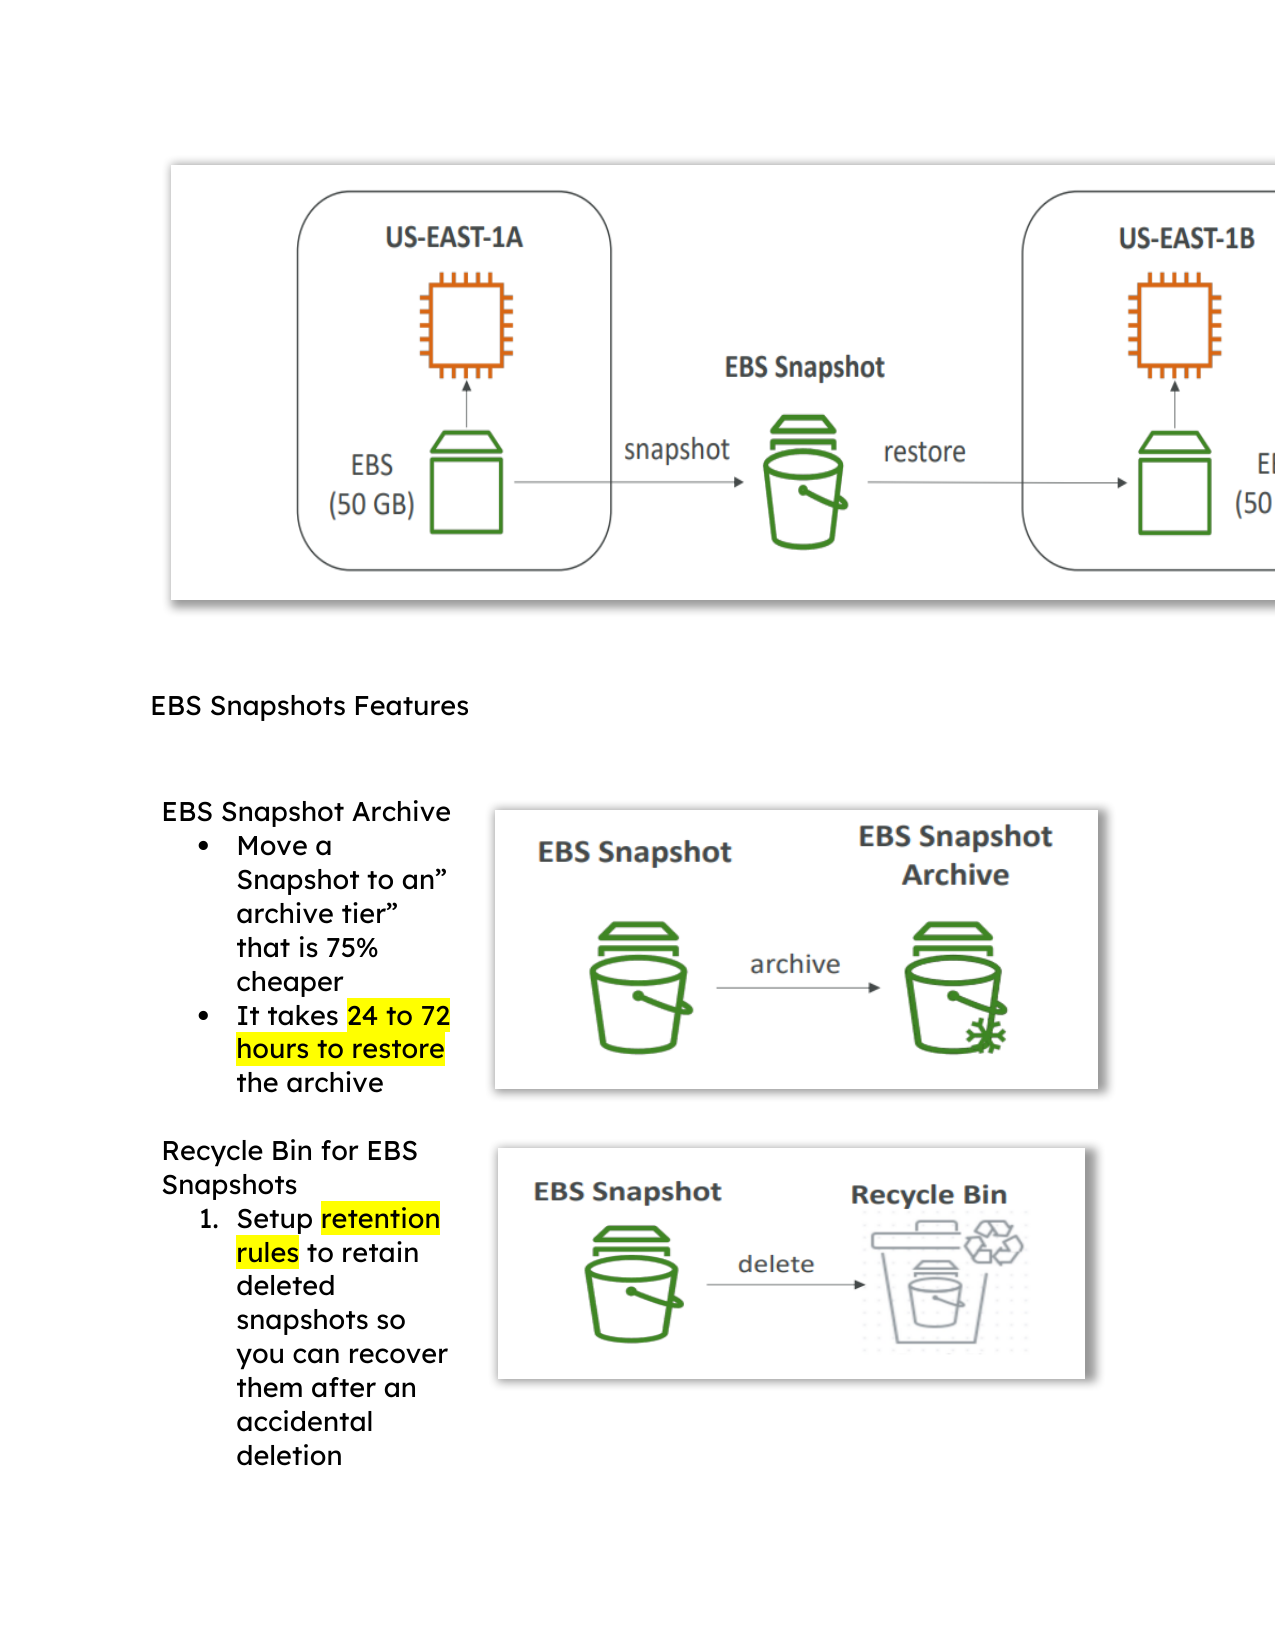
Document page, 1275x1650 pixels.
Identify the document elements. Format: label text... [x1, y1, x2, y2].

picture [498, 1148, 1085, 1379]
picture [495, 810, 1098, 1089]
table_header EBS Snapshot Archive Move a Snapshot to an” archive tier” that is 75% cheaper It takes 24 to 72 hours to restore the archive [150, 795, 468, 1133]
table_cell [468, 1133, 1125, 1472]
table_header [468, 795, 1125, 1133]
text EBS Snapshots Features [150, 688, 1125, 722]
picture [171, 165, 1275, 600]
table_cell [150, 1133, 468, 1472]
